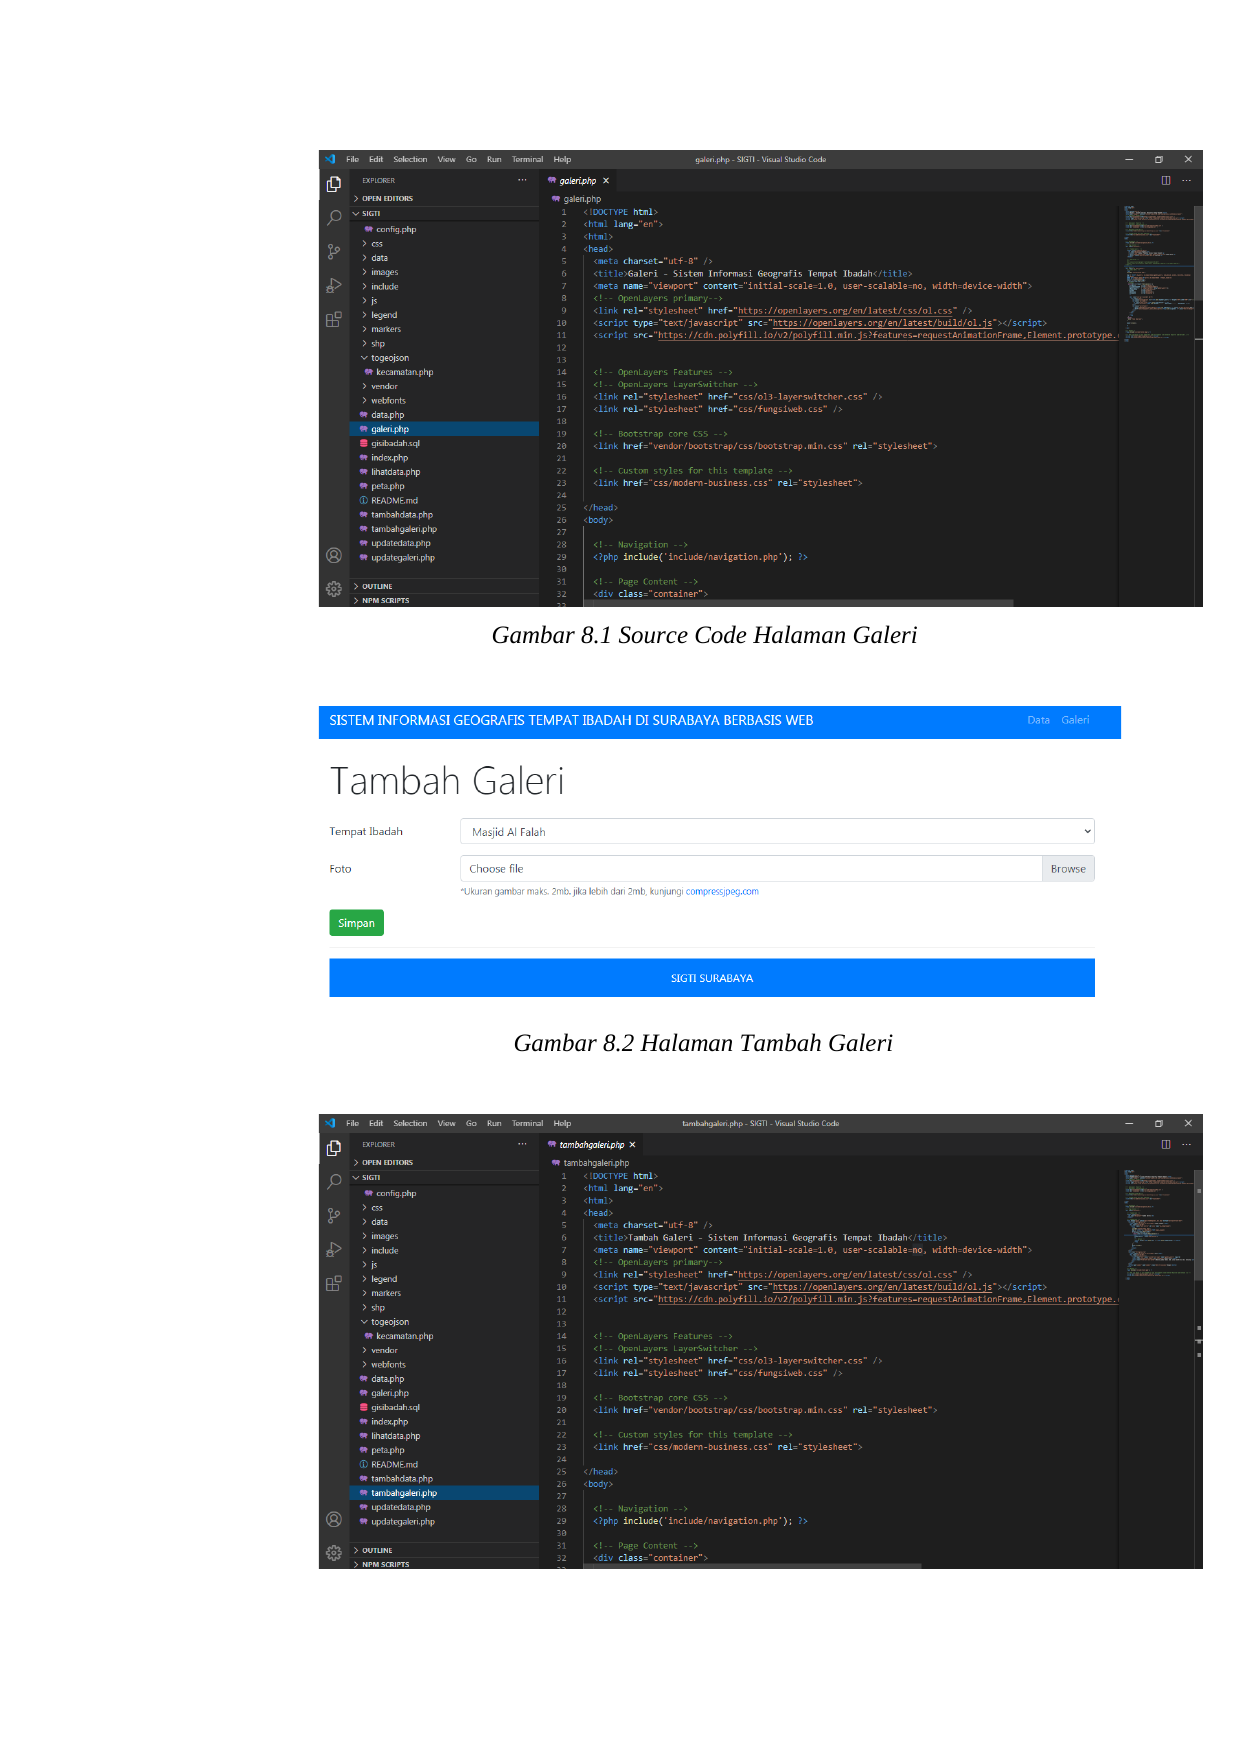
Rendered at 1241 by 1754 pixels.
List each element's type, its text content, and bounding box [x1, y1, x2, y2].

picture [318, 706, 1122, 1014]
picture [318, 1114, 1203, 1569]
text Gambar 8.1 Source Code Halaman Galeri [319, 620, 1090, 649]
text Gambar 8.2 Halaman Tambah Galeri [319, 1028, 1090, 1057]
picture [318, 150, 1203, 607]
